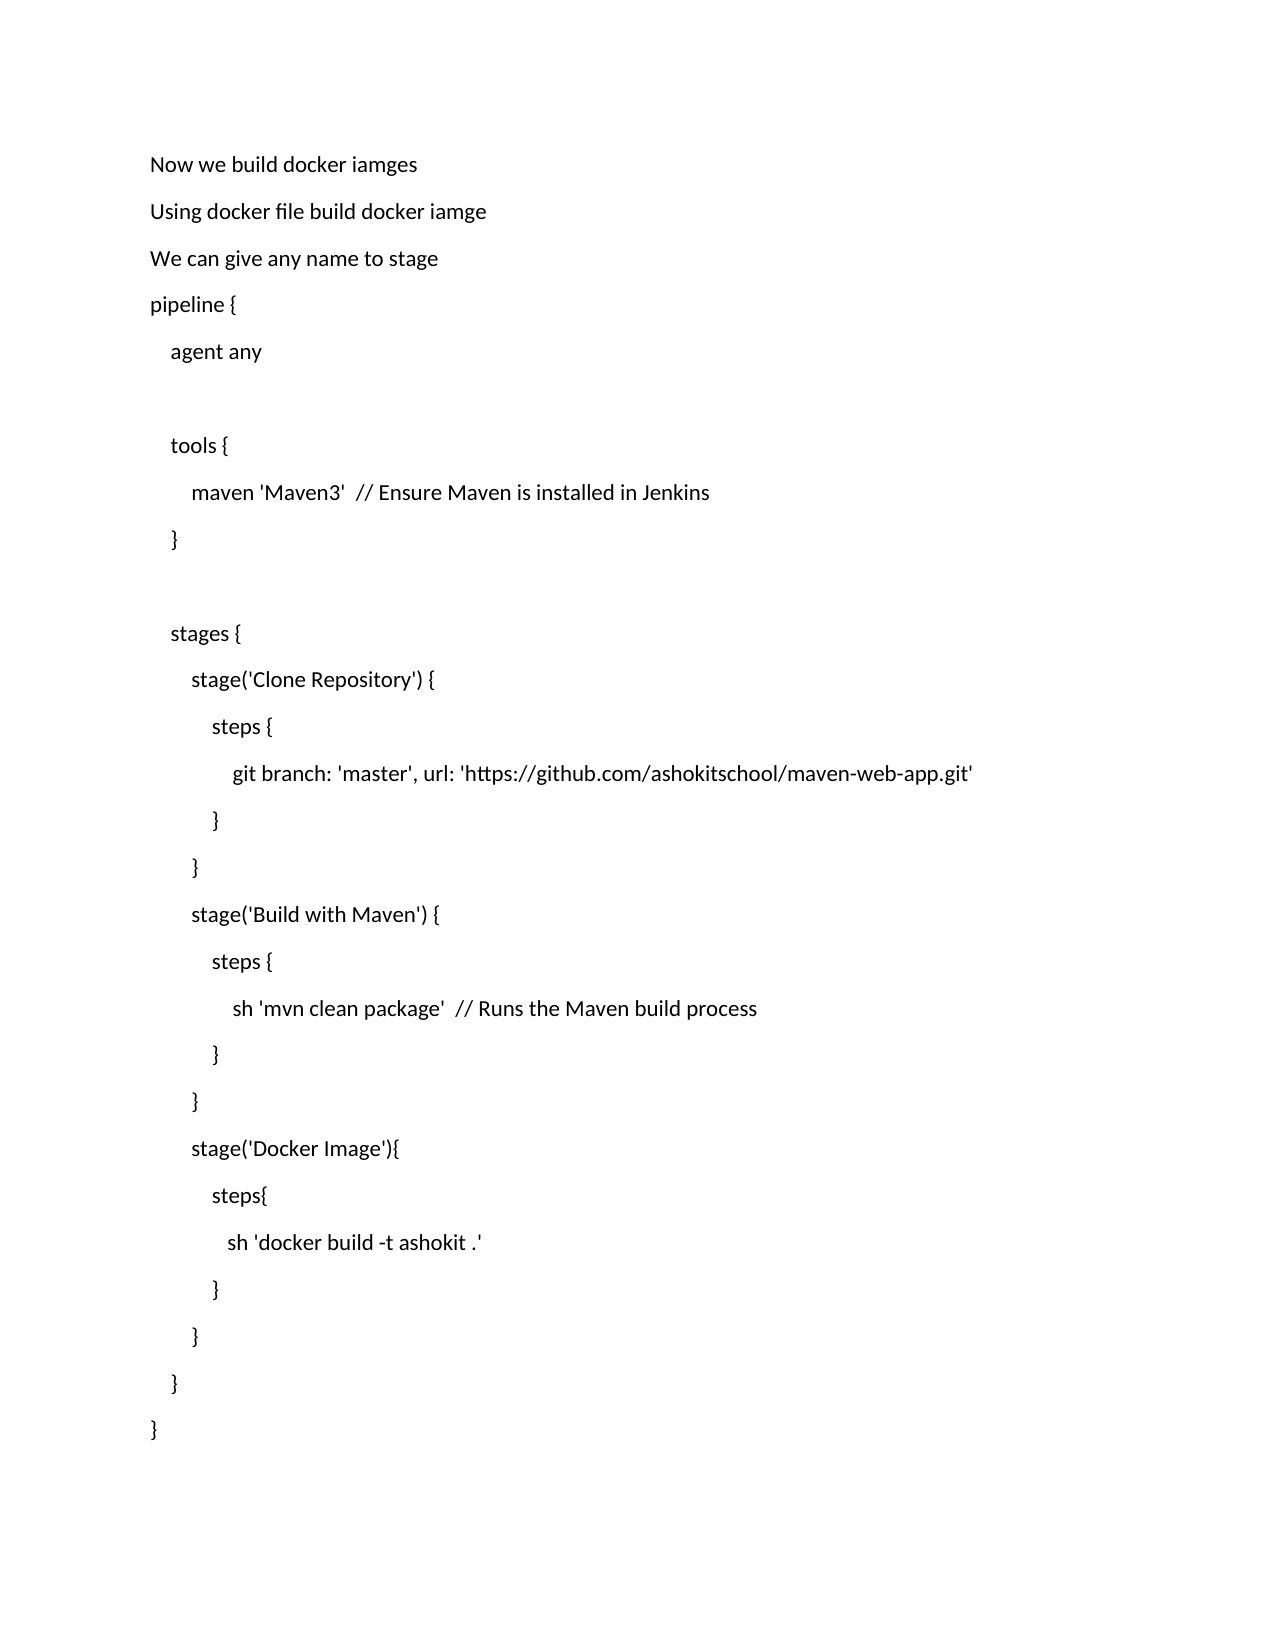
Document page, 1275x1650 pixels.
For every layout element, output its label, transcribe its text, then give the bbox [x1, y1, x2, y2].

text steps { [150, 712, 1125, 741]
text tools { [150, 431, 1125, 459]
text stage('Clone Repository') { [150, 666, 1125, 694]
text steps{ [150, 1181, 1125, 1209]
text } [150, 1322, 1125, 1350]
text } [150, 1275, 1125, 1303]
text Using docker file build docker iamge [150, 197, 1125, 225]
text git branch: 'master', url: 'https://github.com/ashokitschool/maven-web-app.git' [150, 759, 1125, 787]
text stage('Build with Maven') { [150, 900, 1125, 928]
text sh 'docker build -t ashokit .' [150, 1228, 1125, 1256]
text steps { [150, 947, 1125, 975]
text } [150, 806, 1125, 834]
text } [150, 1041, 1125, 1069]
text agent any [150, 337, 1125, 366]
text } [150, 525, 1125, 553]
text sh 'mvn clean package' // Runs the Maven build process [150, 994, 1125, 1022]
text } [150, 1087, 1125, 1116]
text stages { [150, 619, 1125, 647]
text Now we build docker iamges [150, 150, 1125, 178]
text pipeline { [150, 291, 1125, 319]
text We can give any name to stage [150, 244, 1125, 272]
text maven 'Maven3' // Ensure Maven is installed in Jenkins [150, 478, 1125, 506]
text stage('Docker Image'){ [150, 1134, 1125, 1162]
text } [150, 853, 1125, 881]
text } [150, 1416, 1125, 1444]
text } [150, 1369, 1125, 1397]
